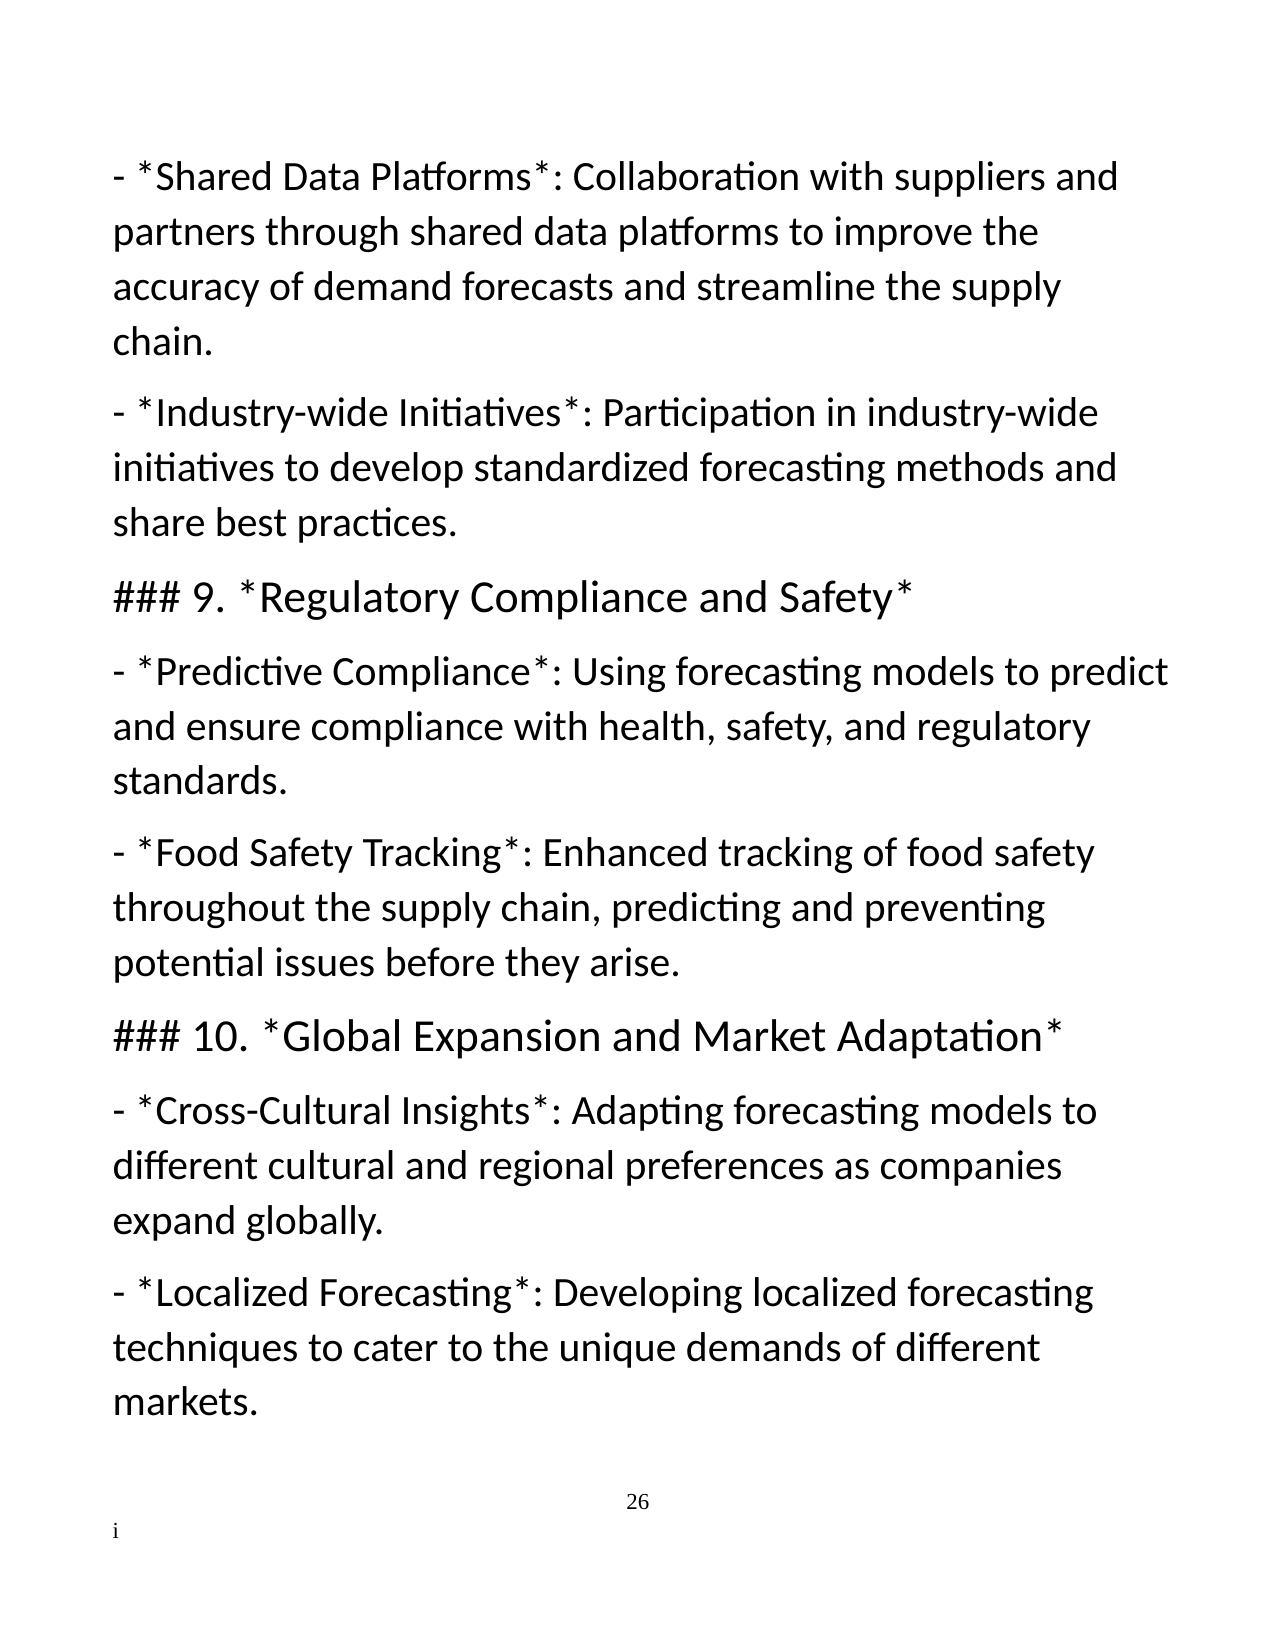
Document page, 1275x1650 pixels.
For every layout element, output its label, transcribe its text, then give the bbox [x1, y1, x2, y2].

text ### 9. *Regulatory Compliance and Safety* [112, 568, 1171, 623]
text - *Shared Data Platforms*: Collaboration with suppliers and partners through shared data platforms to improve the accuracy of demand forecasts and streamline the supply chain. [112, 150, 1171, 366]
text - *Food Safety Tracking*: Enhanced tracking of food safety throughout the supply chain, predicting and preventing potential issues before they arise. [112, 826, 1171, 987]
text - *Industry-wide Initiatives*: Participation in industry-wide initiatives to develop standardized forecasting methods and share best practices. [112, 386, 1171, 547]
text - *Localized Forecasting*: Developing localized forecasting techniques to cater to the unique demands of different markets. [112, 1266, 1171, 1426]
text - *Predictive Compliance*: Using forecasting models to predict and ensure compliance with health, safety, and regulatory standards. [112, 644, 1171, 805]
text ### 10. *Global Expansion and Market Adaptation* [112, 1007, 1171, 1063]
text - *Cross-Cultural Insights*: Adapting forecasting models to different cultural and regional preferences as companies expand globally. [112, 1084, 1171, 1245]
